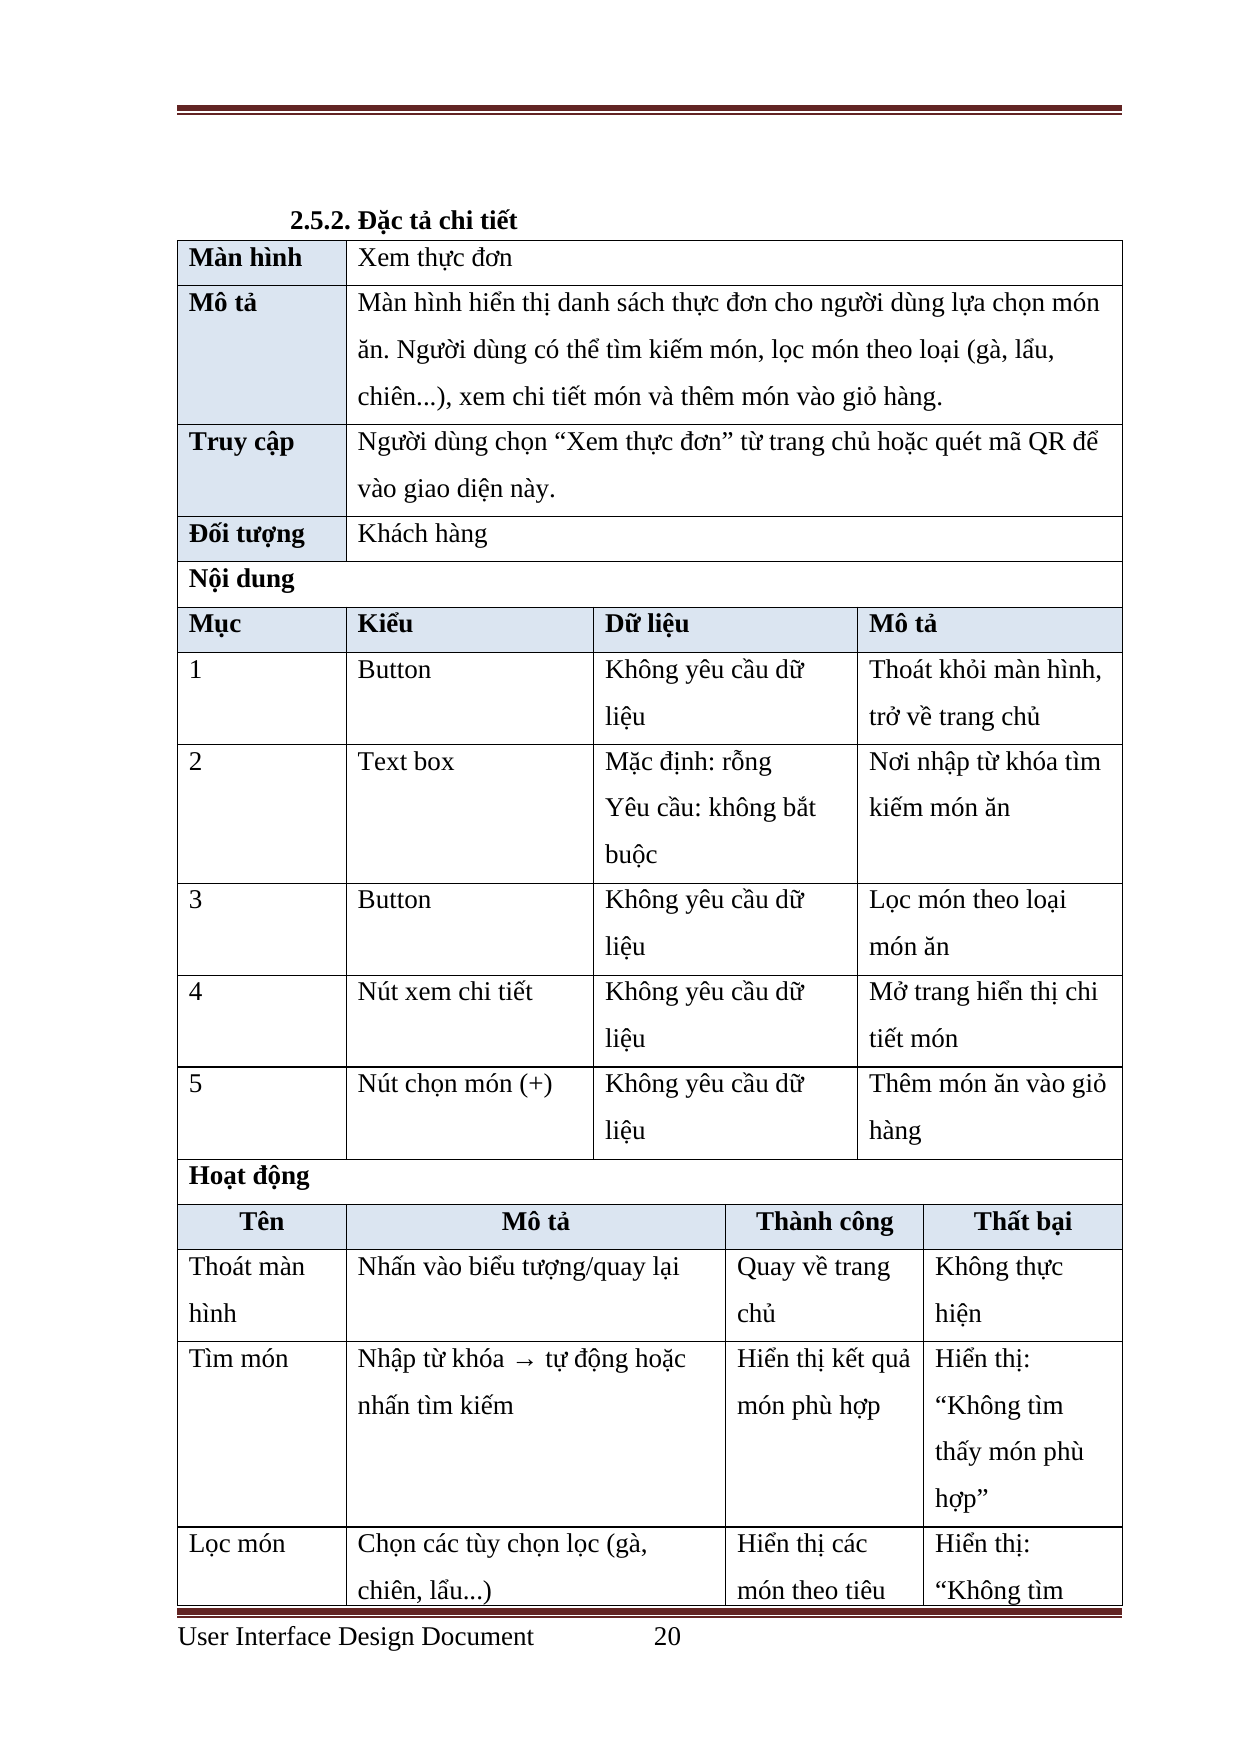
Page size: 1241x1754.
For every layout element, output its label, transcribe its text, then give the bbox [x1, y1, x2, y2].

table_cell Thoát khỏi màn hình, trở về trang chủ [858, 653, 1122, 744]
table_cell Nút xem chi tiết [347, 976, 593, 1066]
table_cell Hiển thị kết quả món phù hợp [726, 1342, 923, 1526]
table_cell Mô tả [858, 608, 1122, 652]
table_cell Mở trang hiển thị chi tiết món [858, 976, 1122, 1066]
table_cell Thoát màn hình [178, 1250, 346, 1341]
table_cell 4 [178, 976, 346, 1066]
table_cell Đối tượng [178, 517, 346, 561]
table_cell Thành công [726, 1205, 923, 1249]
table_cell Lọc món [178, 1528, 346, 1605]
table_cell Lọc món theo loại món ăn [858, 884, 1122, 974]
table_header Xem thực đơn [347, 241, 1122, 285]
table_cell 2 [178, 745, 346, 882]
table_cell Mô tả [178, 286, 346, 424]
table_cell 1 [178, 653, 346, 744]
table_cell Không yêu cầu dữ liệu [594, 884, 857, 974]
table_cell Button [347, 884, 593, 974]
table_cell Dữ liệu [594, 608, 857, 652]
table_cell Nhấn vào biểu tượng/quay lại [347, 1250, 725, 1341]
table_cell Quay về trang chủ [726, 1250, 923, 1341]
table_header Màn hình [178, 241, 346, 285]
table_cell Nút chọn món (+) [347, 1068, 593, 1158]
table_cell Màn hình hiển thị danh sách thực đơn cho người dùng lựa chọn món ăn. Người dùng có thể tìm kiếm món, lọc món theo loại (gà, lẩu, chiên...), xem chi tiết món và thêm món vào giỏ hàng. [347, 286, 1122, 424]
table_cell Mục [178, 608, 346, 652]
table_cell Mặc định: rỗng Yêu cầu: không bắt buộc [594, 745, 857, 882]
table_cell Kiểu [347, 608, 593, 652]
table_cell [347, 1528, 725, 1605]
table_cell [726, 1528, 923, 1605]
table_cell Button [347, 653, 593, 744]
table_cell Không yêu cầu dữ liệu [594, 653, 857, 744]
table_cell Nơi nhập từ khóa tìm kiếm món ăn [858, 745, 1122, 882]
table_cell Mô tả [347, 1205, 725, 1249]
table_cell Tìm món [178, 1342, 346, 1526]
table_cell Thêm món ăn vào giỏ hàng [858, 1068, 1122, 1158]
table_cell Không thực hiện [924, 1250, 1122, 1341]
table_cell Thất bại [924, 1205, 1122, 1249]
table_cell Không yêu cầu dữ liệu [594, 976, 857, 1066]
table_cell Tên [178, 1205, 346, 1249]
subtitle 2.5.2. Đặc tả chi tiết [252, 204, 1122, 235]
table_cell Text box [347, 745, 593, 882]
table_cell Nhập từ khóa → tự động hoặc nhấn tìm kiếm [347, 1342, 725, 1526]
table_cell Không yêu cầu dữ liệu [594, 1068, 857, 1158]
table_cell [924, 1528, 1122, 1605]
table_cell 5 [178, 1068, 346, 1158]
table_cell Người dùng chọn “Xem thực đơn” từ trang chủ hoặc quét mã QR để vào giao diện này. [347, 425, 1122, 516]
table_cell Hoạt động [178, 1160, 1122, 1204]
table_cell Hiển thị: “Không tìm thấy món phù hợp” [924, 1342, 1122, 1526]
table_cell 3 [178, 884, 346, 974]
table_cell Khách hàng [347, 517, 1122, 561]
table_cell Nội dung [178, 562, 1122, 607]
table_cell Truy cập [178, 425, 346, 516]
